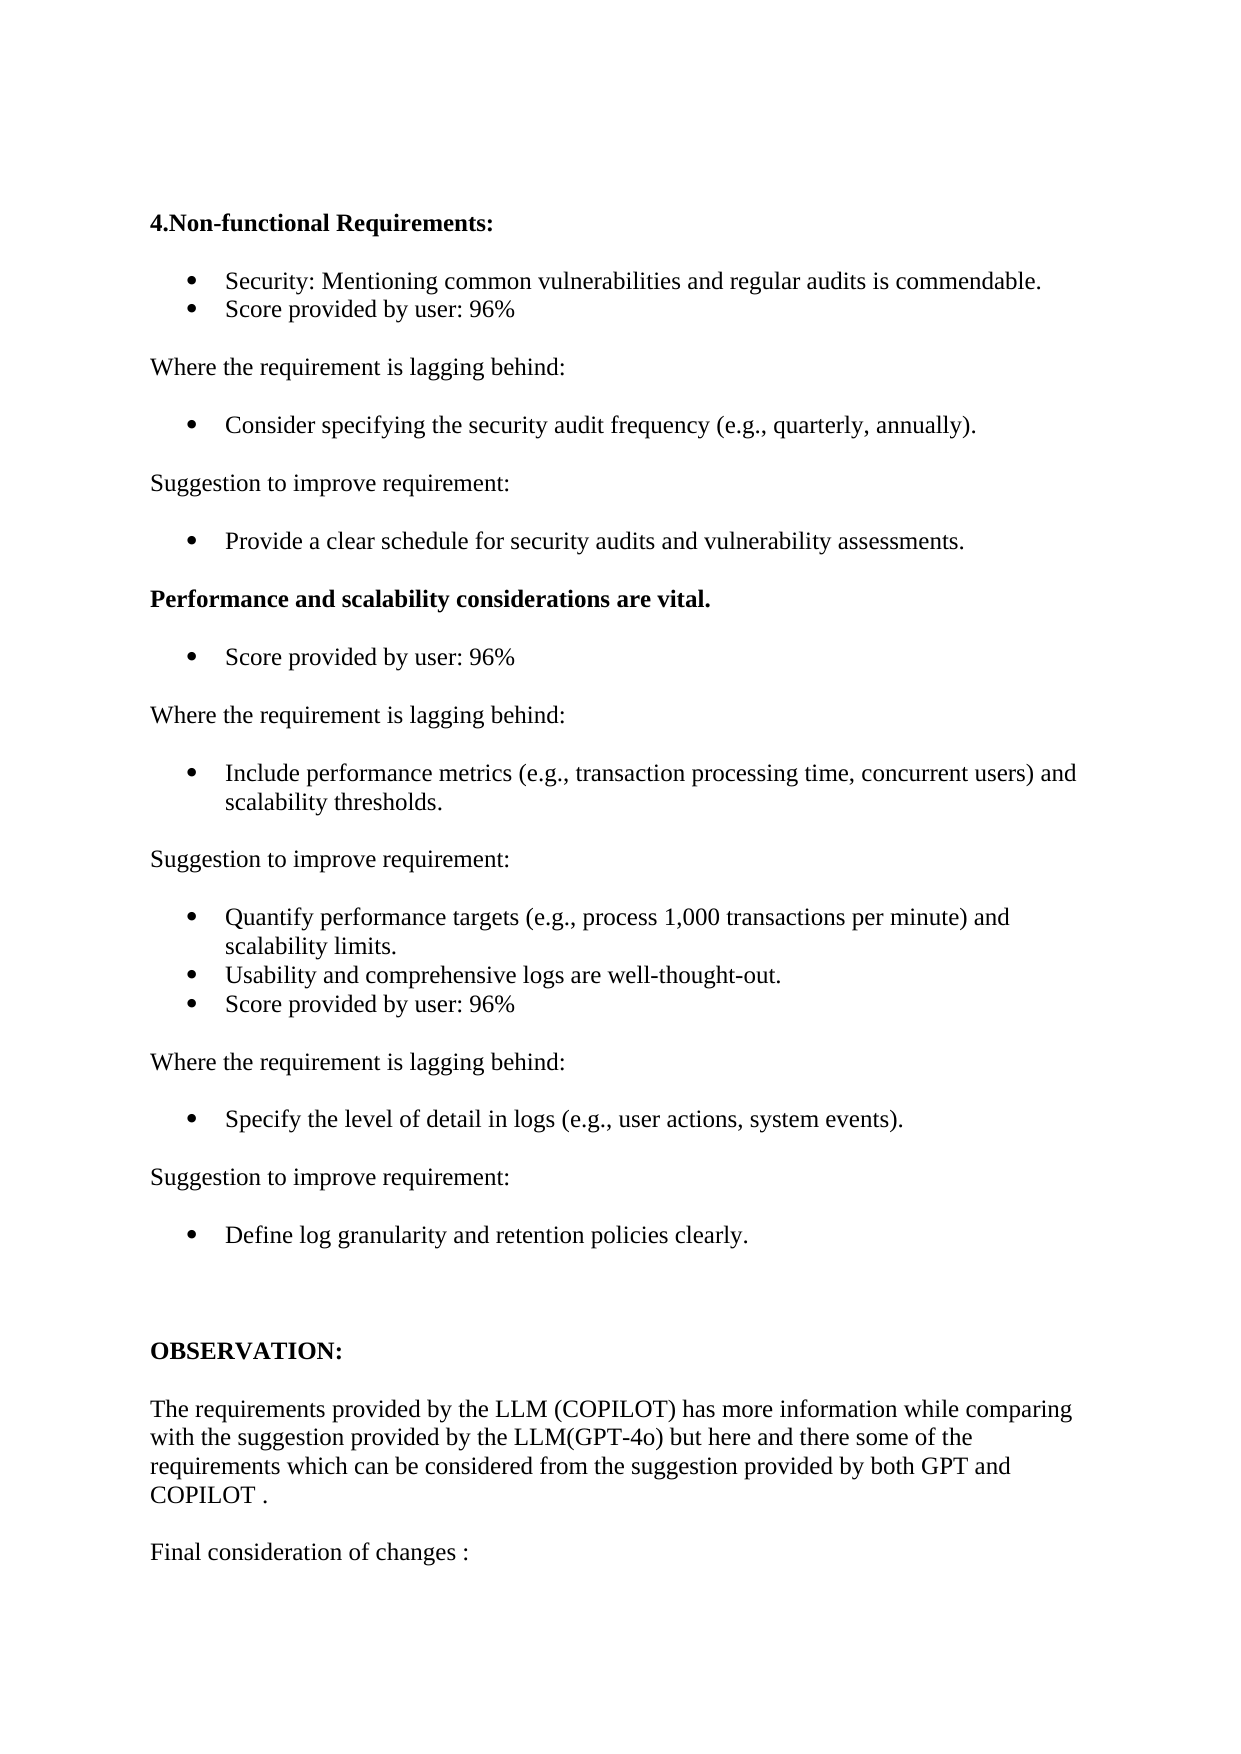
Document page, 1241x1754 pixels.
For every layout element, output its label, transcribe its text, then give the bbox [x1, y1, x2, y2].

list Score provided by user: 96% [187, 989, 1090, 1017]
text Where the requirement is lagging behind: [150, 1047, 1090, 1075]
list Include performance metrics (e.g., transaction processing time, concurrent users) and scalability thresholds. [187, 758, 1090, 815]
list Security: Mentioning common vulnerabilities and regular audits is commendable. [187, 266, 1090, 294]
list Consider specifying the security audit frequency (e.g., quarterly, annually). [187, 410, 1090, 439]
list Usability and comprehensive logs are well-thought-out. [187, 960, 1090, 989]
text 4.Non-functional Requirements: [150, 208, 1090, 237]
list Provide a clear schedule for security audits and vulnerability assessments. [187, 526, 1090, 555]
list Quantify performance targets (e.g., process 1,000 transactions per minute) and scalability limits. [187, 902, 1090, 960]
list Define log granularity and retention policies clearly. [187, 1220, 1090, 1249]
text Suggestion to improve requirement: [150, 468, 1090, 497]
text Suggestion to improve requirement: [150, 1162, 1090, 1191]
text Where the requirement is lagging behind: [150, 700, 1090, 729]
text Suggestion to improve requirement: [150, 844, 1090, 873]
text Performance and scalability considerations are vital. [150, 584, 1090, 613]
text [150, 1336, 1090, 1566]
list Score provided by user: 96% [187, 642, 1090, 671]
text Where the requirement is lagging behind: [150, 352, 1090, 381]
list Score provided by user: 96% [187, 294, 1090, 323]
list Specify the level of detail in logs (e.g., user actions, system events). [187, 1104, 1090, 1133]
